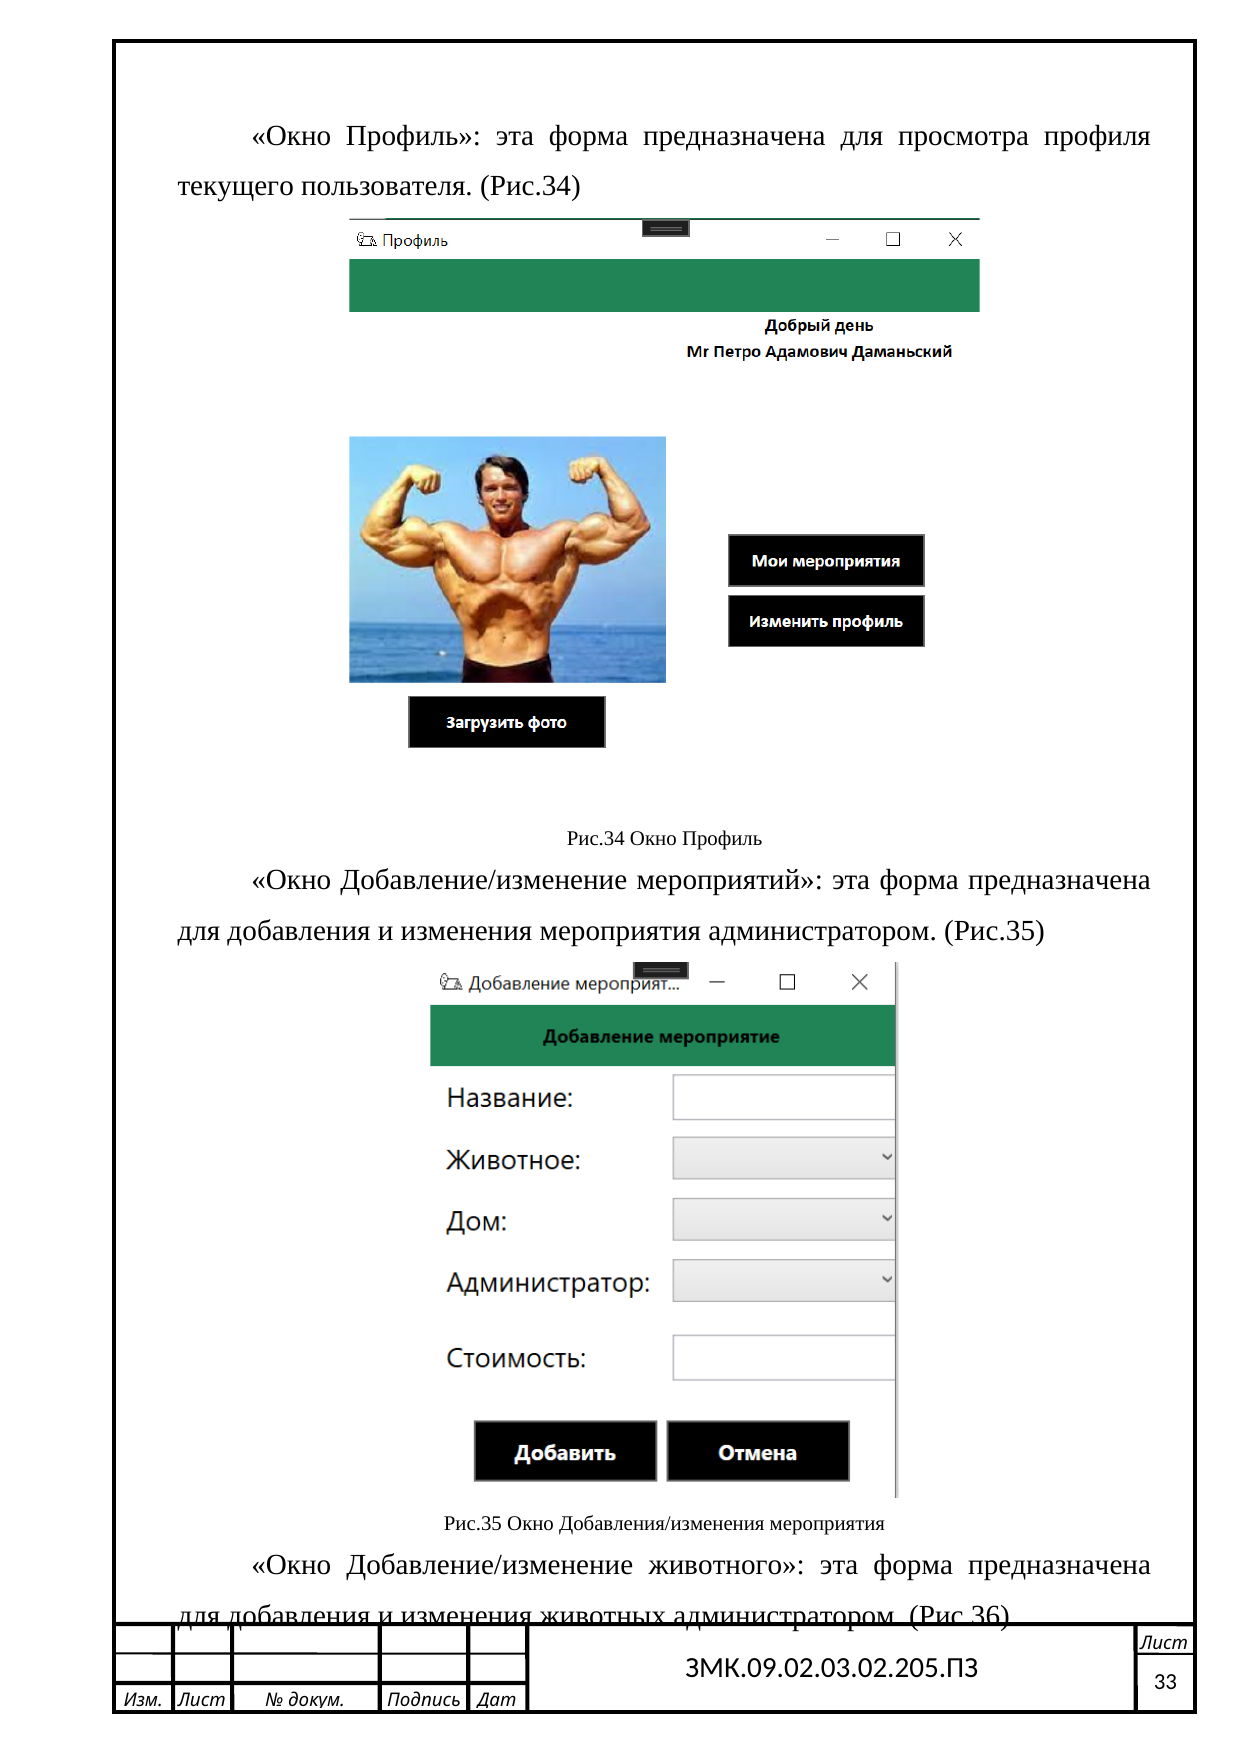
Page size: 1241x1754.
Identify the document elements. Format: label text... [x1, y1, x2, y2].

picture [430, 962, 899, 1498]
text Рис.34 Окно Профиль [177, 826, 1152, 850]
text Рис.35 Окно Добавления/изменения мероприятия [177, 1511, 1152, 1535]
text «Окно Добавление/изменение животного»: эта форма предназначена для добавления и изменения животных администратором. (Рис.36) [177, 1547, 1152, 1631]
picture [349, 218, 980, 813]
text «Окно Профиль»: эта форма предназначена для просмотра профиля текущего пользователя. (Рис.34) [177, 118, 1152, 202]
text «Окно Добавление/изменение мероприятий»: эта форма предназначена для добавления и изменения мероприятия администратором. (Рис.35) [177, 862, 1152, 946]
